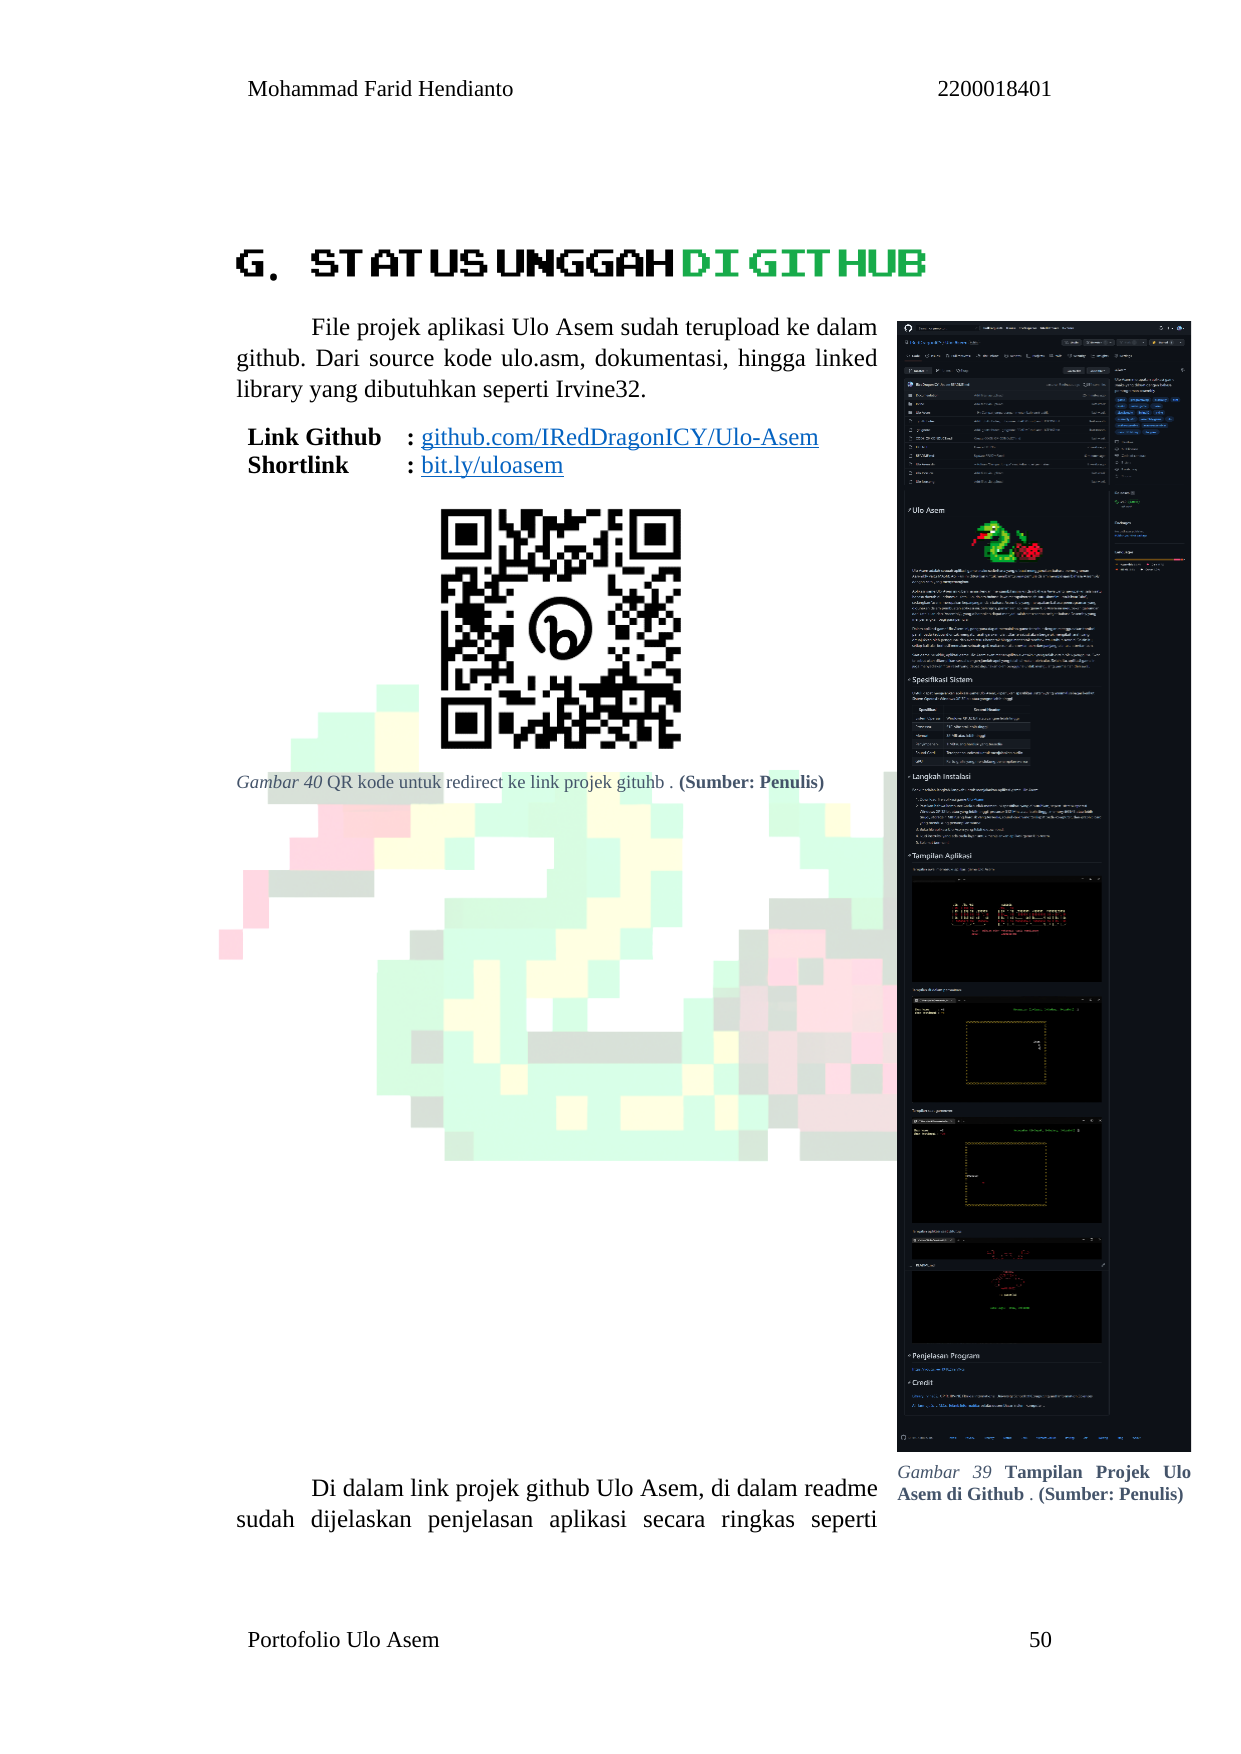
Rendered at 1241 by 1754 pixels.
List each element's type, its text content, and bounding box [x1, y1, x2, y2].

table_cell Shortlink [236, 451, 395, 479]
table_header Link Github [236, 422, 395, 451]
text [236, 763, 1063, 1533]
table_header : github.com/IRedDragonICY/Ulo-Asem [395, 422, 873, 451]
list Status Unggah di Github [236, 236, 1063, 291]
text File projek aplikasi Ulo Asem sudah terupload ke dalam github. Dari source kode ulo.asm, dokumentasi, hingga linked library yang dibutuhkan seperti Irvine32. [236, 312, 1063, 403]
picture [418, 487, 704, 772]
picture [897, 321, 1192, 1452]
table_cell : bit.ly/uloasem [395, 451, 873, 479]
